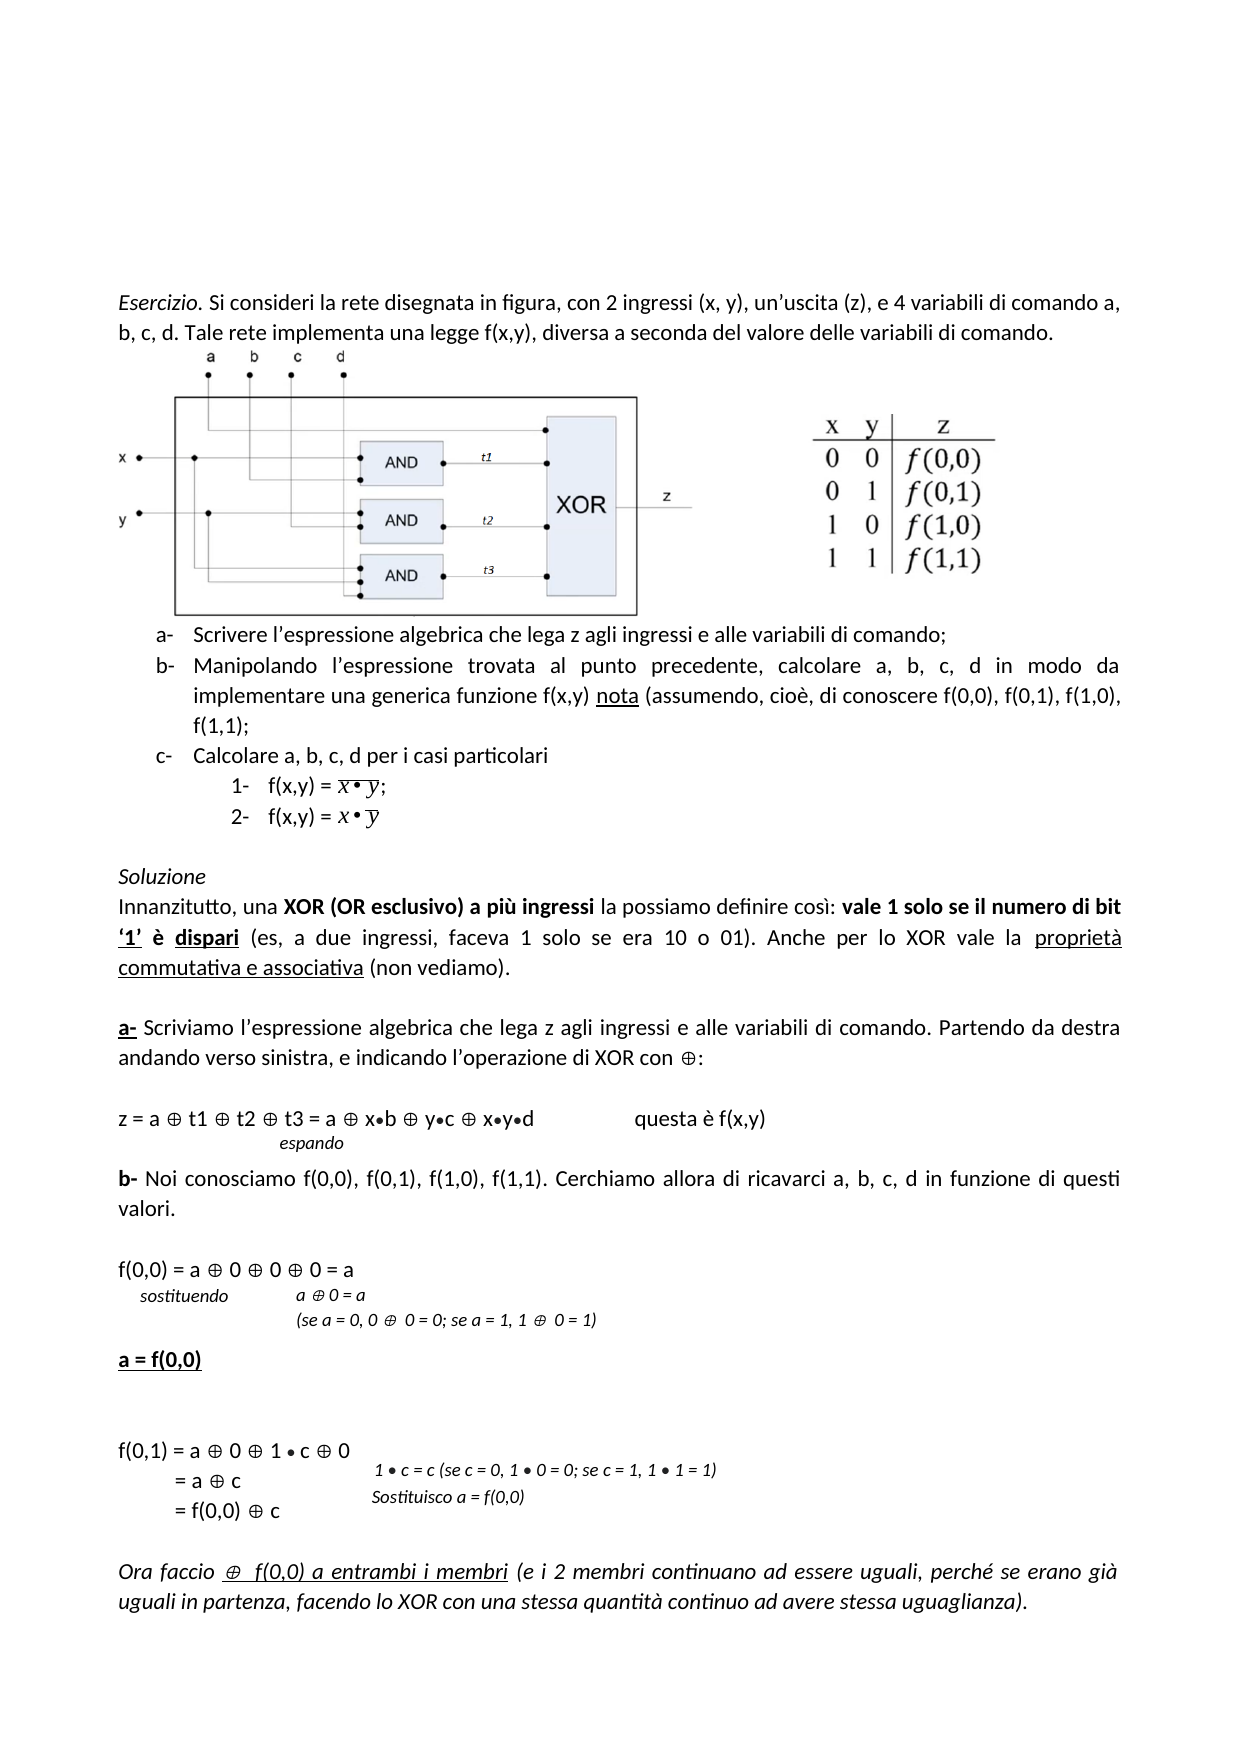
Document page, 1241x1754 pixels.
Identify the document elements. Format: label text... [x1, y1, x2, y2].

text = f(0,0) c [118, 1497, 1122, 1524]
picture [118, 350, 696, 617]
text Ora faccio f(0,0) a entrambi i membri (e i 2 membri continuano ad essere uguali, perché se erano già uguali in partenza, facendo lo XOR con una stessa quantità continuo ad avere stessa uguaglianza). [118, 1557, 1122, 1615]
text a = f(0,0) [118, 1346, 1122, 1373]
list f(x,y) = [231, 802, 1122, 830]
text Innanzitutto, una XOR (OR esclusivo) a più ingressi la possiamo definire così: vale 1 solo se il numero di bit ‘1’ è dispari (es, a due ingressi, faceva 1 solo se era 10 o 01). Anche per lo XOR vale la proprietà commutativa e associativa (non vediamo). [118, 892, 1122, 981]
list Manipolando l’espressione trovata al punto precedente, calcolare a, b, c, d in modo da implementare una generica funzione f(x,y) nota (assumendo, cioè, di conoscere f(0,0), f(0,1), f(1,0), f(1,1); [156, 651, 1122, 739]
text Esercizio. Si consideri la rete disegnata in figura, con 2 ingressi (x, y), un’uscita (z), e 4 variabili di comando a, b, c, d. Tale rete implementa una legge f(x,y), diversa a seconda del valore delle variabili di comando. [118, 288, 1122, 346]
list Calcolare a, b, c, d per i casi particolari [156, 741, 1122, 769]
text f(0,0) = a 0 0 0 = a [118, 1255, 1122, 1283]
text = a c [118, 1466, 1122, 1494]
text a- Scriviamo l’espressione algebrica che lega z agli ingressi e alle variabili di comando. Partendo da destra andando verso sinistra, e indicando l’operazione di XOR con : [118, 1013, 1122, 1071]
text f(0,1) = a 0 1 • c 0 [118, 1436, 1122, 1464]
list Scrivere l’espressione algebrica che lega z agli ingressi e alle variabili di comando; [156, 621, 1122, 648]
text Soluzione [118, 862, 1122, 890]
text z = a t1 t2 t3 = a x•b y•c x•y•d questa è f(x,y) [118, 1104, 1122, 1132]
list f(x,y) = ; [231, 772, 1122, 799]
text b- Noi conosciamo f(0,0), f(0,1), f(1,0), f(1,1). Cerchiamo allora di ricavarci a, b, c, d in funzione di questi valori. [118, 1164, 1122, 1222]
picture [802, 414, 1004, 586]
